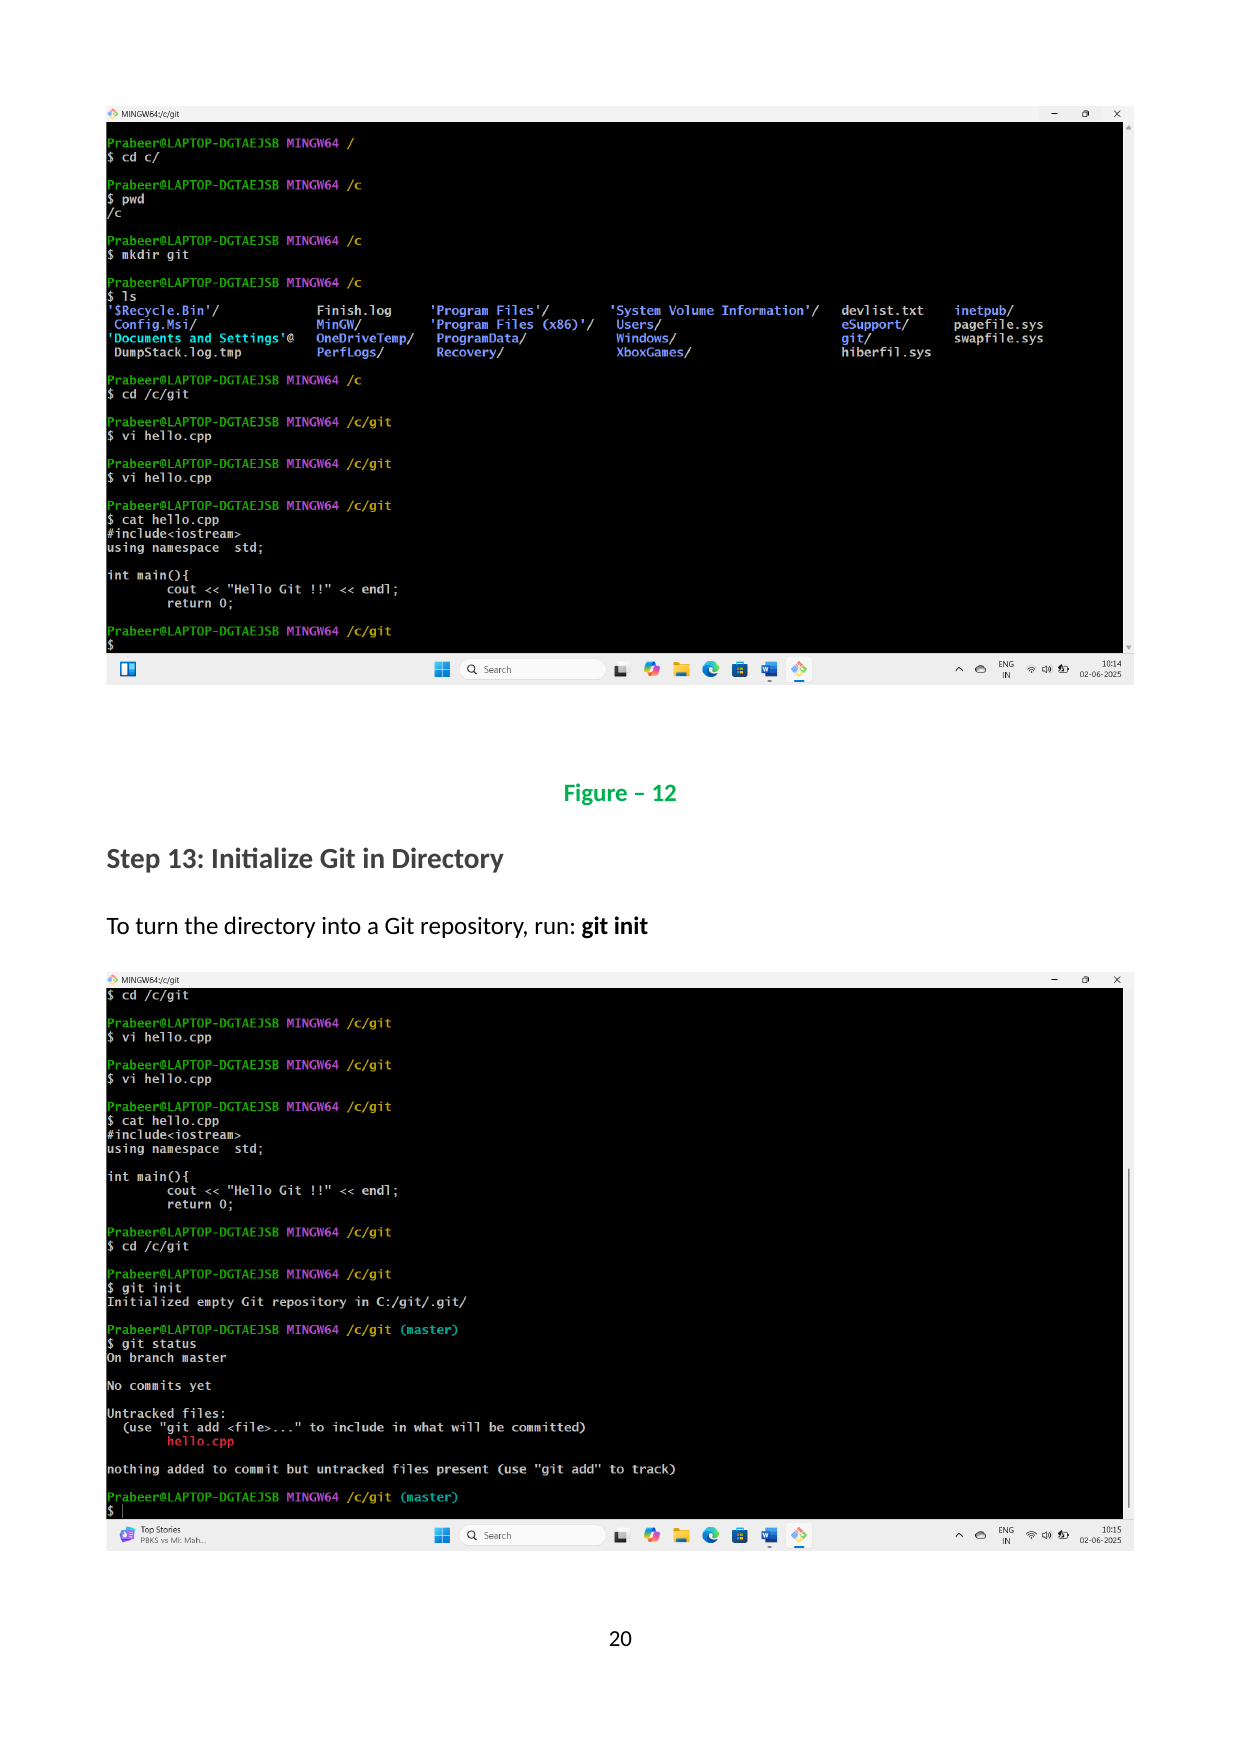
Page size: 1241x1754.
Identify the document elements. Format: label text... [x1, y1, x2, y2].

text To turn the directory into a Git repository, run: git init [106, 910, 1134, 940]
text Step 13: Initialize Git in Directory [106, 840, 1134, 875]
picture [106, 106, 1134, 685]
picture [106, 972, 1134, 1551]
text Figure – 12 [106, 777, 1134, 808]
